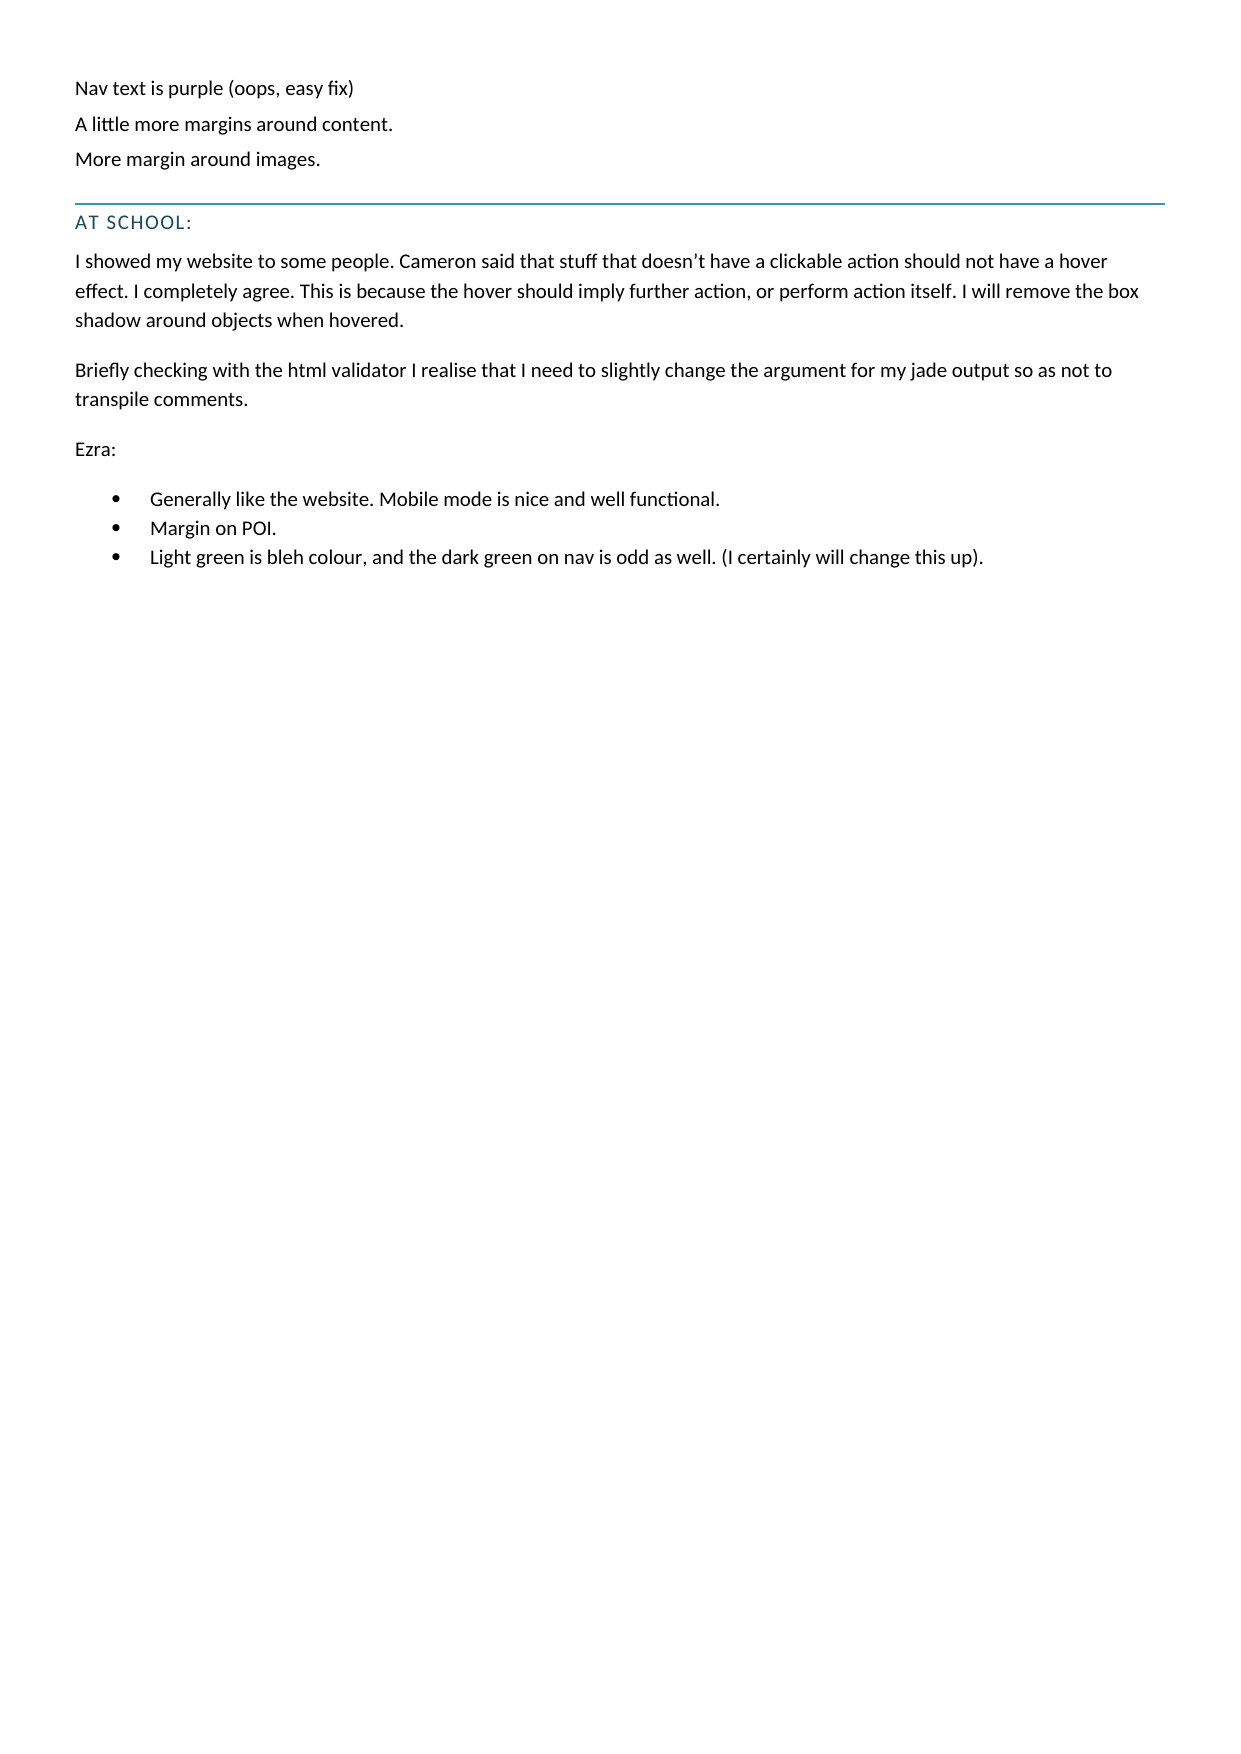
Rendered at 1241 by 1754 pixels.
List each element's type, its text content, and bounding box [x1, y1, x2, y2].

text More margin around images. [75, 147, 1165, 172]
subtitle At School: [75, 205, 1165, 234]
text Nav text is purple (oops, easy fix) [75, 75, 1165, 100]
list Light green is bleh colour, and the dark green on nav is odd as well. (I certainly will change this up). [112, 544, 1165, 570]
text A little more margins around content. [75, 111, 1165, 136]
list Margin on POI. [112, 515, 1165, 541]
text Ezra: [75, 436, 1165, 462]
list Generally like the website. Mobile mode is nice and well functional. [112, 486, 1165, 512]
text Briefly checking with the html validator I realise that I need to slightly change the argument for my jade output so as not to transpile comments. [75, 357, 1165, 412]
text I showed my website to some people. Cameron said that stuff that doesn’t have a clickable action should not have a hover effect. I completely agree. This is because the hover should imply further action, or perform action itself. I will remove the box shadow around objects when hovered. [75, 249, 1165, 332]
